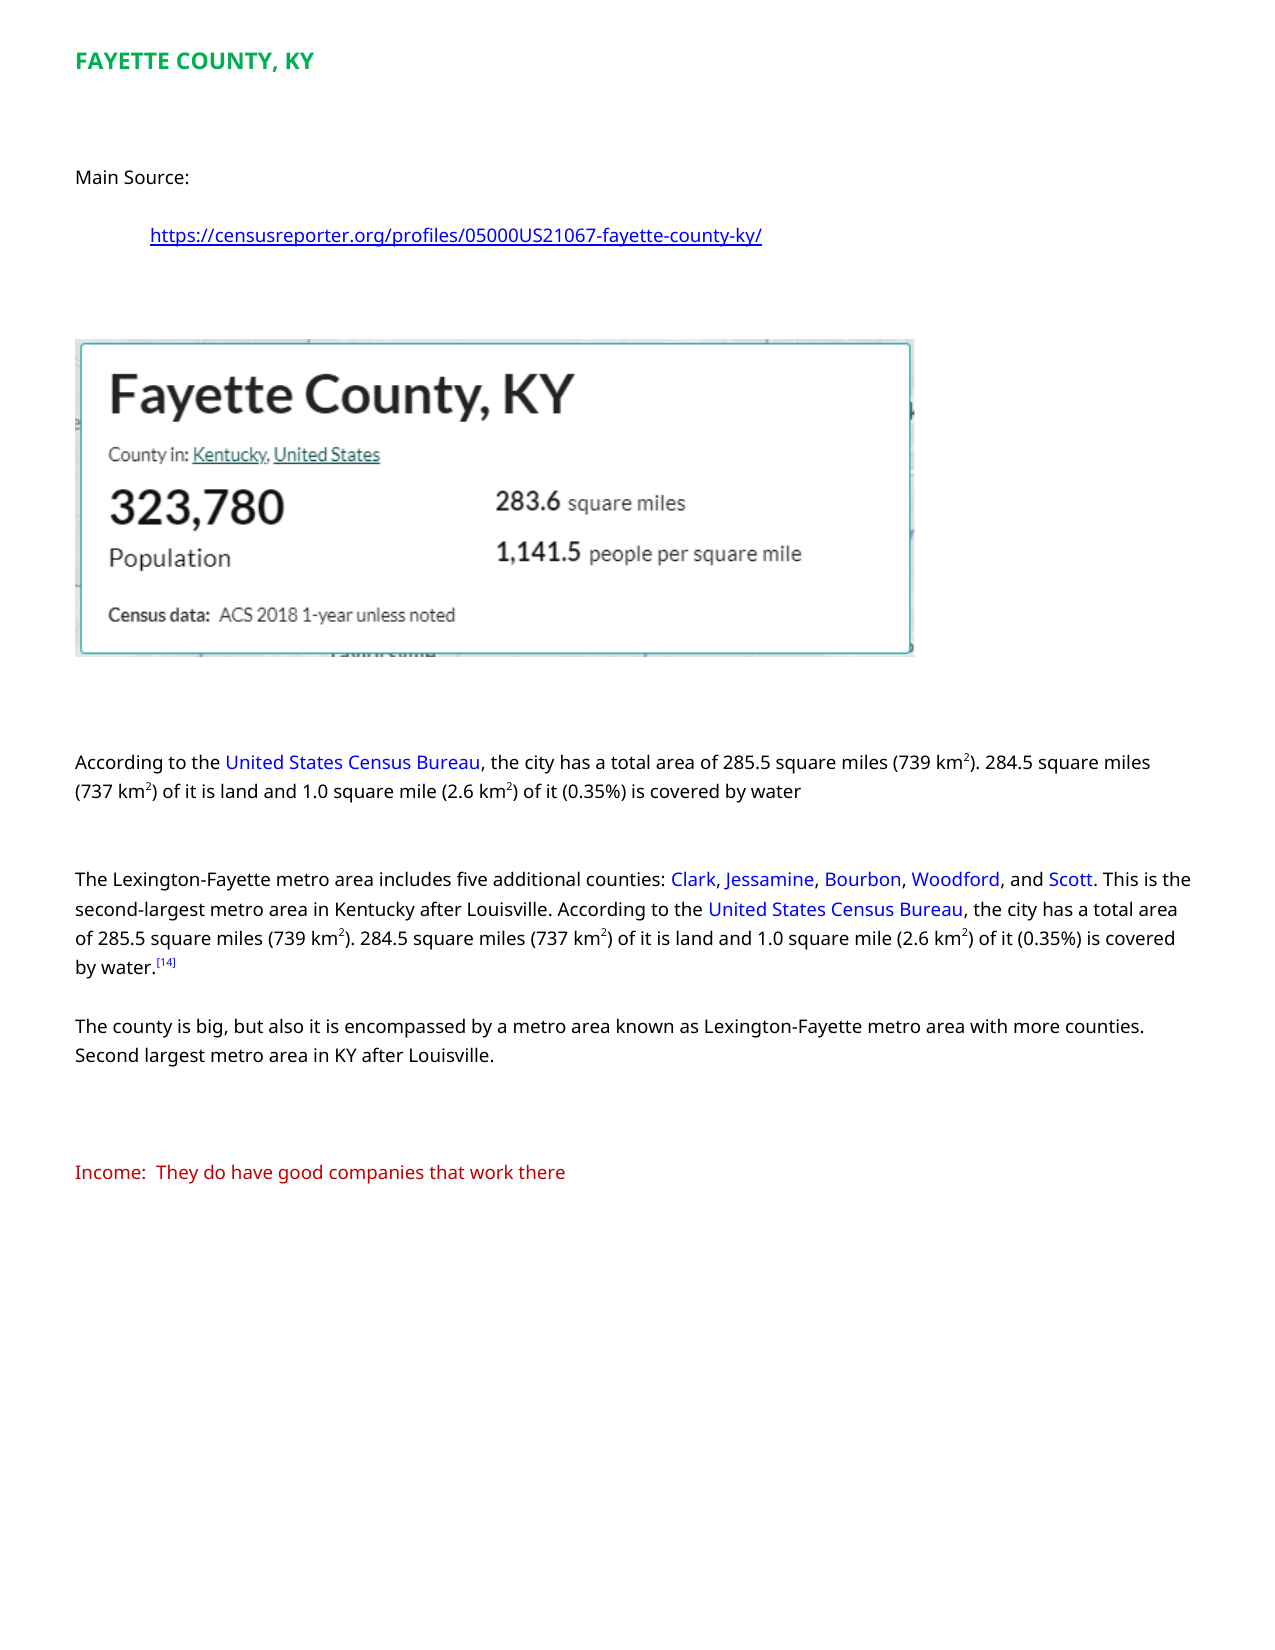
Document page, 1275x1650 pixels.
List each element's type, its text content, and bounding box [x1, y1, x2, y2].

text https://censusreporter.org/profiles/05000US21067-fayette-county-ky/ [150, 223, 1200, 248]
picture [75, 339, 915, 657]
text According to the United States Census Bureau, the city has a total area of 285.5 square miles (739 km2). 284.5 square miles (737 km2) of it is land and 1.0 square mile (2.6 km2) of it (0.35%) is covered by water [75, 749, 1200, 804]
text Main Source: [75, 164, 1200, 189]
text The county is big, but also it is encompassed by a metro area known as Lexington-Fayette metro area with more counties. Second largest metro area in KY after Louisville. [75, 1013, 1200, 1068]
subtitle FAYETTE COUNTY, KY [75, 45, 1200, 76]
text The Lexington-Fayette metro area includes five additional counties: Clark, Jessamine, Bourbon, Woodford, and Scott. This is the second-largest metro area in Kentucky after Louisville. According to the United States Census Bureau, the city has a total area of 285.5 square miles (739 km2). 284.5 square miles (737 km2) of it is land and 1.0 square mile (2.6 km2) of it (0.35%) is covered by water.[14] [75, 867, 1200, 980]
text Income: They do have good companies that work there [75, 1159, 1200, 1185]
